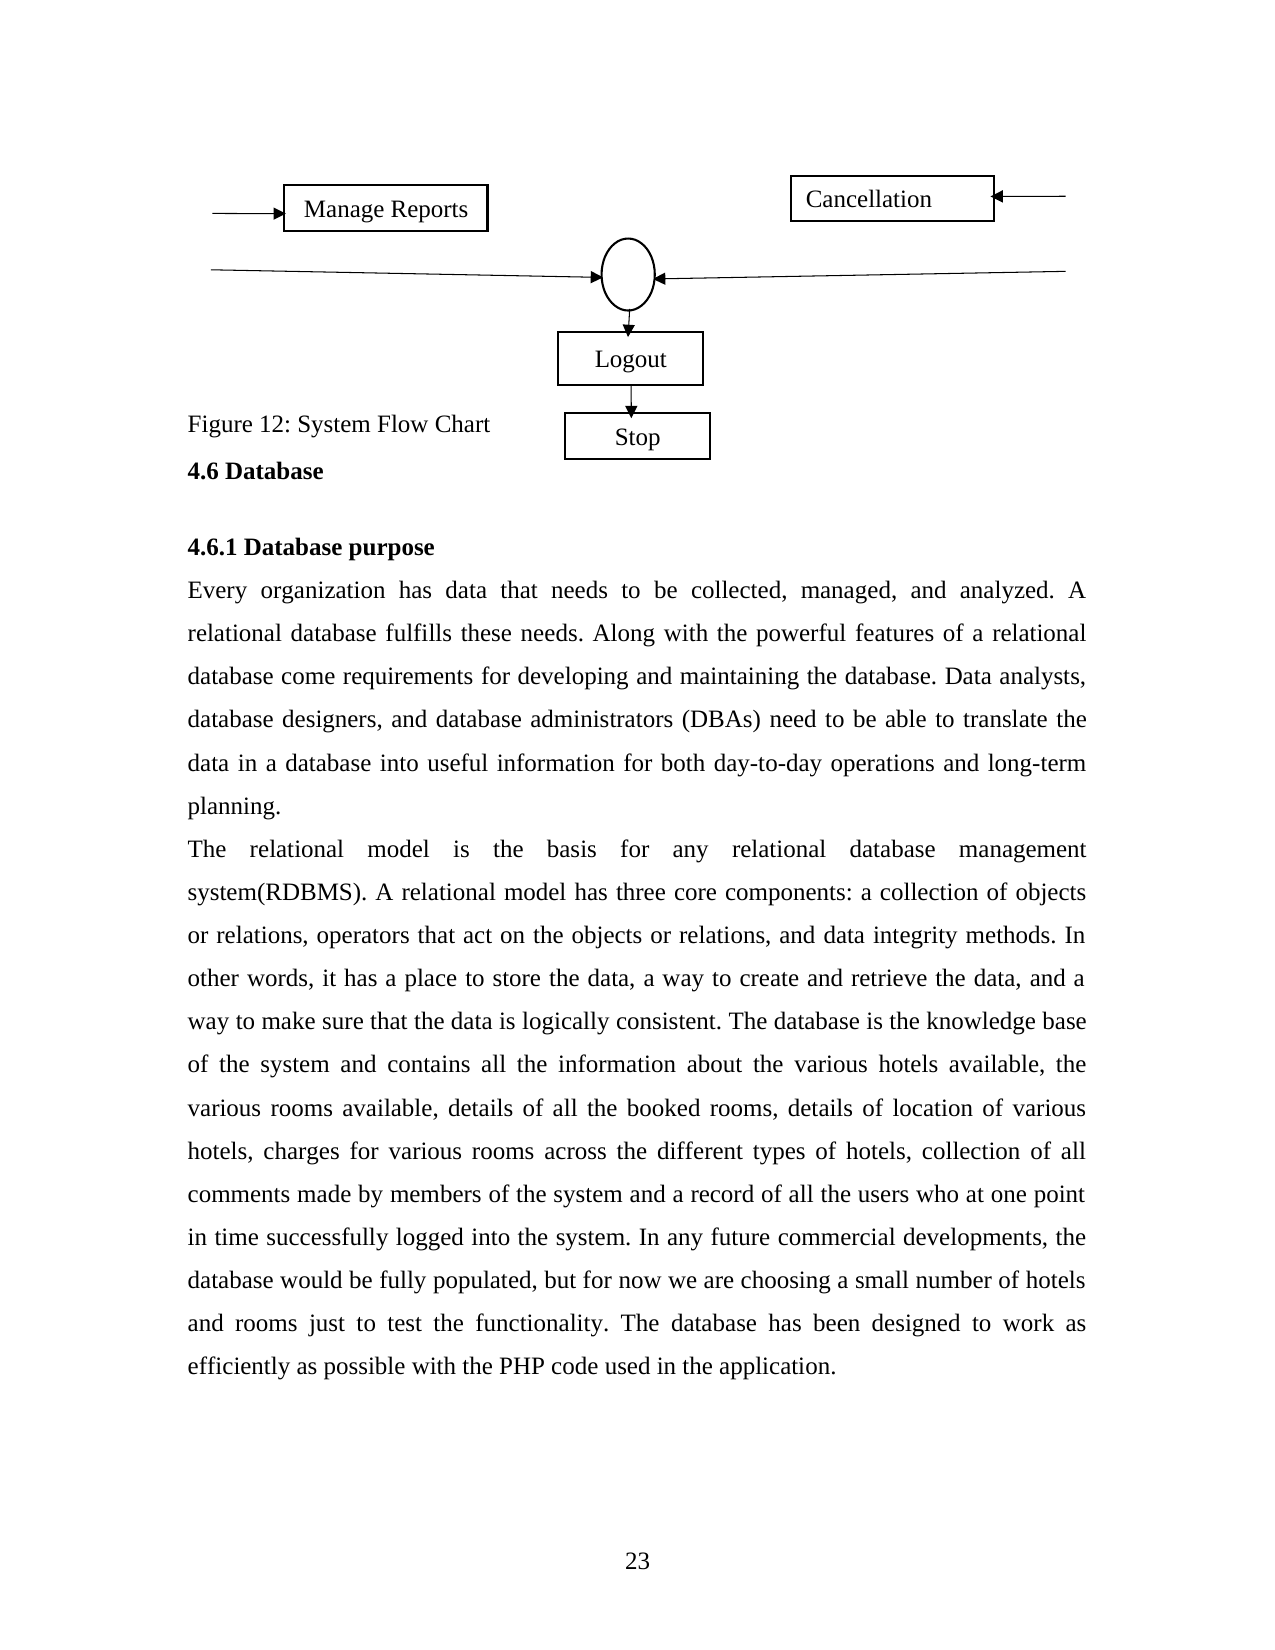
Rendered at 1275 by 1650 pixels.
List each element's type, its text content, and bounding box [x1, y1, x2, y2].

text Every organization has data that needs to be collected, managed, and analyzed. A relational database fulfills these needs. Along with the powerful features of a relational database come requirements for developing and maintaining the database. Data analysts, database designers, and database administrators (DBAs) need to be able to translate the data in a database into useful information for both day-to-day operations and long-term planning. [187, 575, 1087, 819]
text The relational model is the basis for any relational database management system(RDBMS). A relational model has three core components: a collection of objects or relations, operators that act on the objects or relations, and data integrity methods. In other words, it has a place to store the data, a way to create and retrieve the data, and a way to make sure that the data is logically consistent. The database is the knowledge base of the system and contains all the information about the various hotels available, the various rooms available, details of all the booked rooms, details of location of various hotels, charges for various rooms across the different types of hotels, collection of all comments made by members of the system and a record of all the users who at one point in time successfully logged into the system. In any future commercial developments, the database would be fully populated, but for now we are choosing a small number of hotels and rooms just to test the functionality. The database has been designed to work as efficiently as possible with the PHP code used in the application. [187, 834, 1087, 1380]
subtitle 4.6 Database [187, 456, 1087, 485]
text Figure 12: System Flow Chart [187, 409, 627, 437]
text Figure 12: System Flow Chart [635, 409, 1087, 437]
subtitle 4.6.1 Database purpose [187, 532, 1087, 561]
